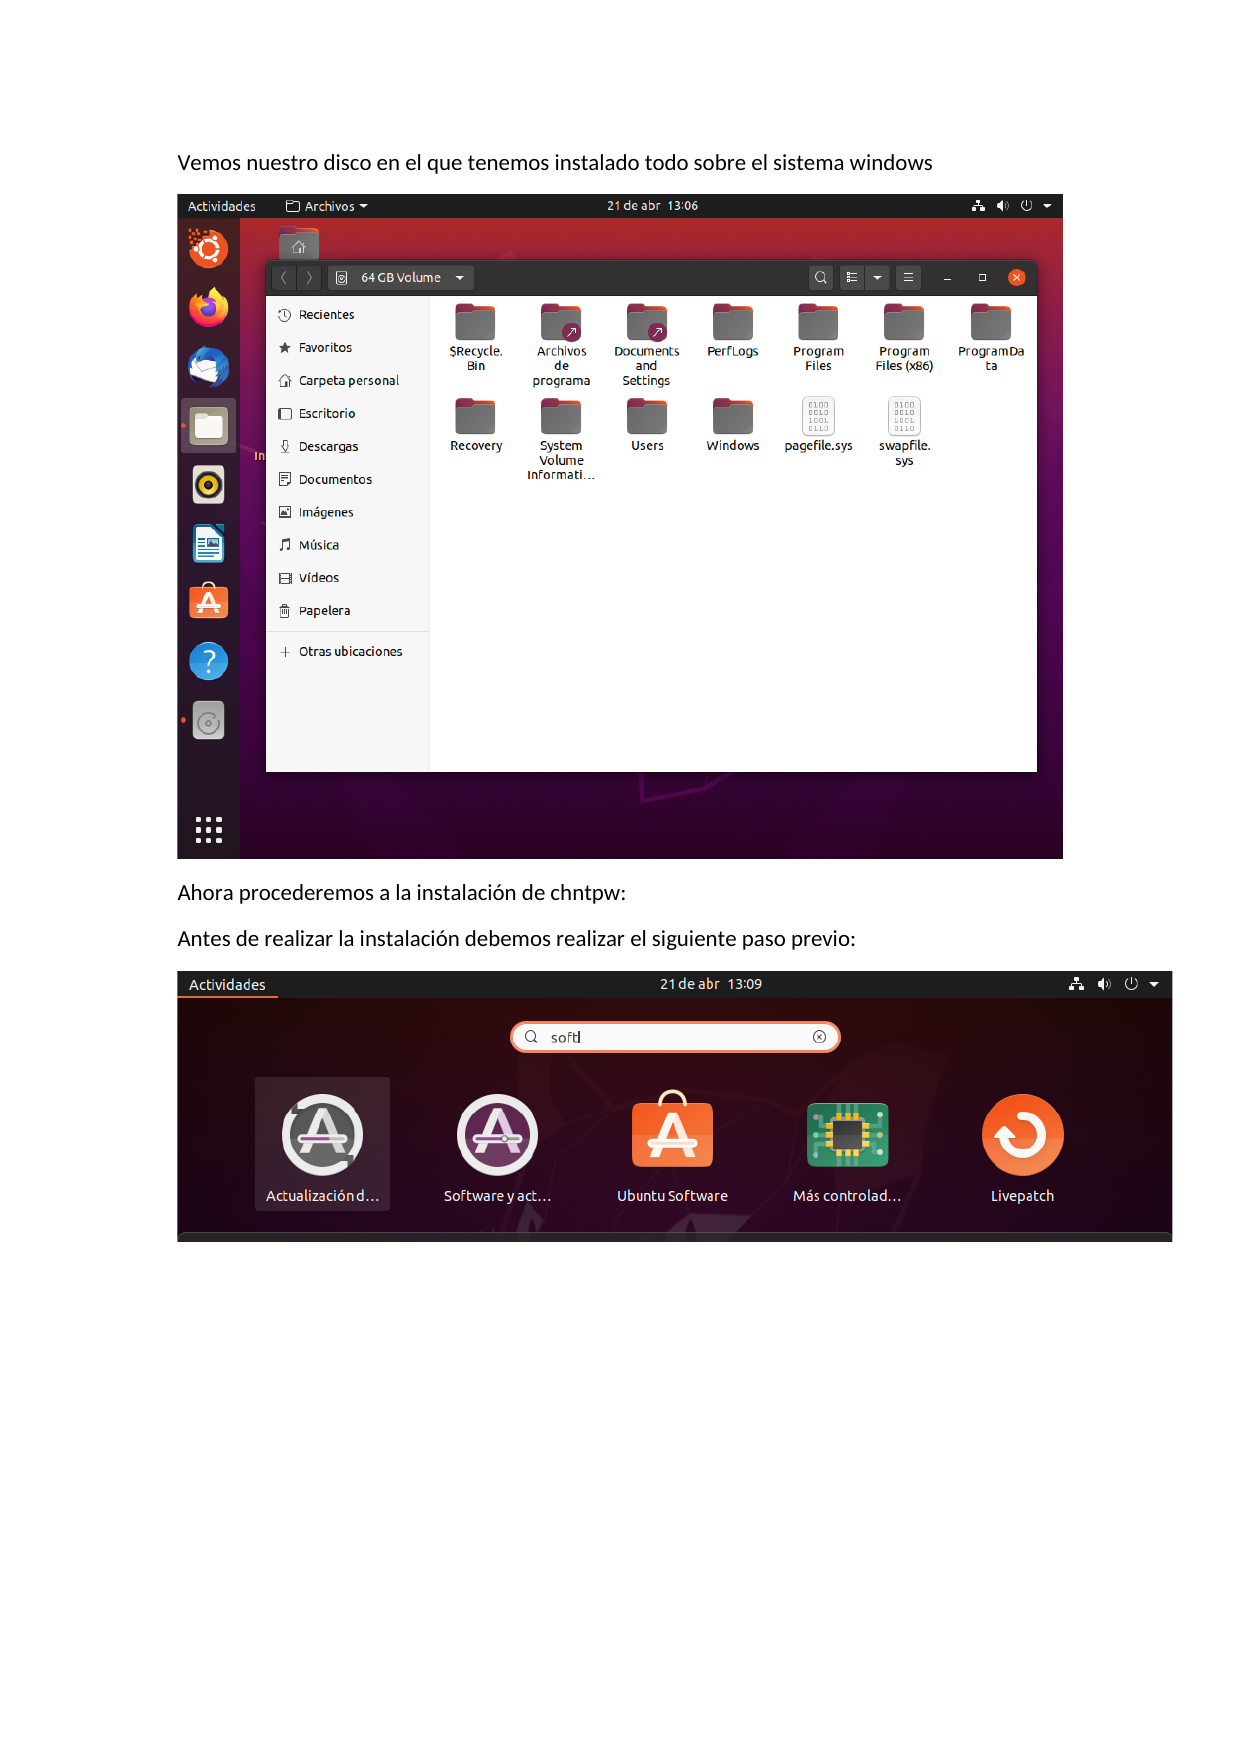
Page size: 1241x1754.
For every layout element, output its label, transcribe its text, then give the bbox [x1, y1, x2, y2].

picture [177, 971, 1173, 1242]
text Vemos nuestro disco en el que tenemos instalado todo sobre el sistema windows [177, 148, 1063, 176]
text Ahora procederemos a la instalación de chntpw: [177, 878, 1063, 906]
picture [177, 194, 1063, 859]
text Antes de realizar la instalación debemos realizar el siguiente paso previo: [177, 924, 1063, 953]
